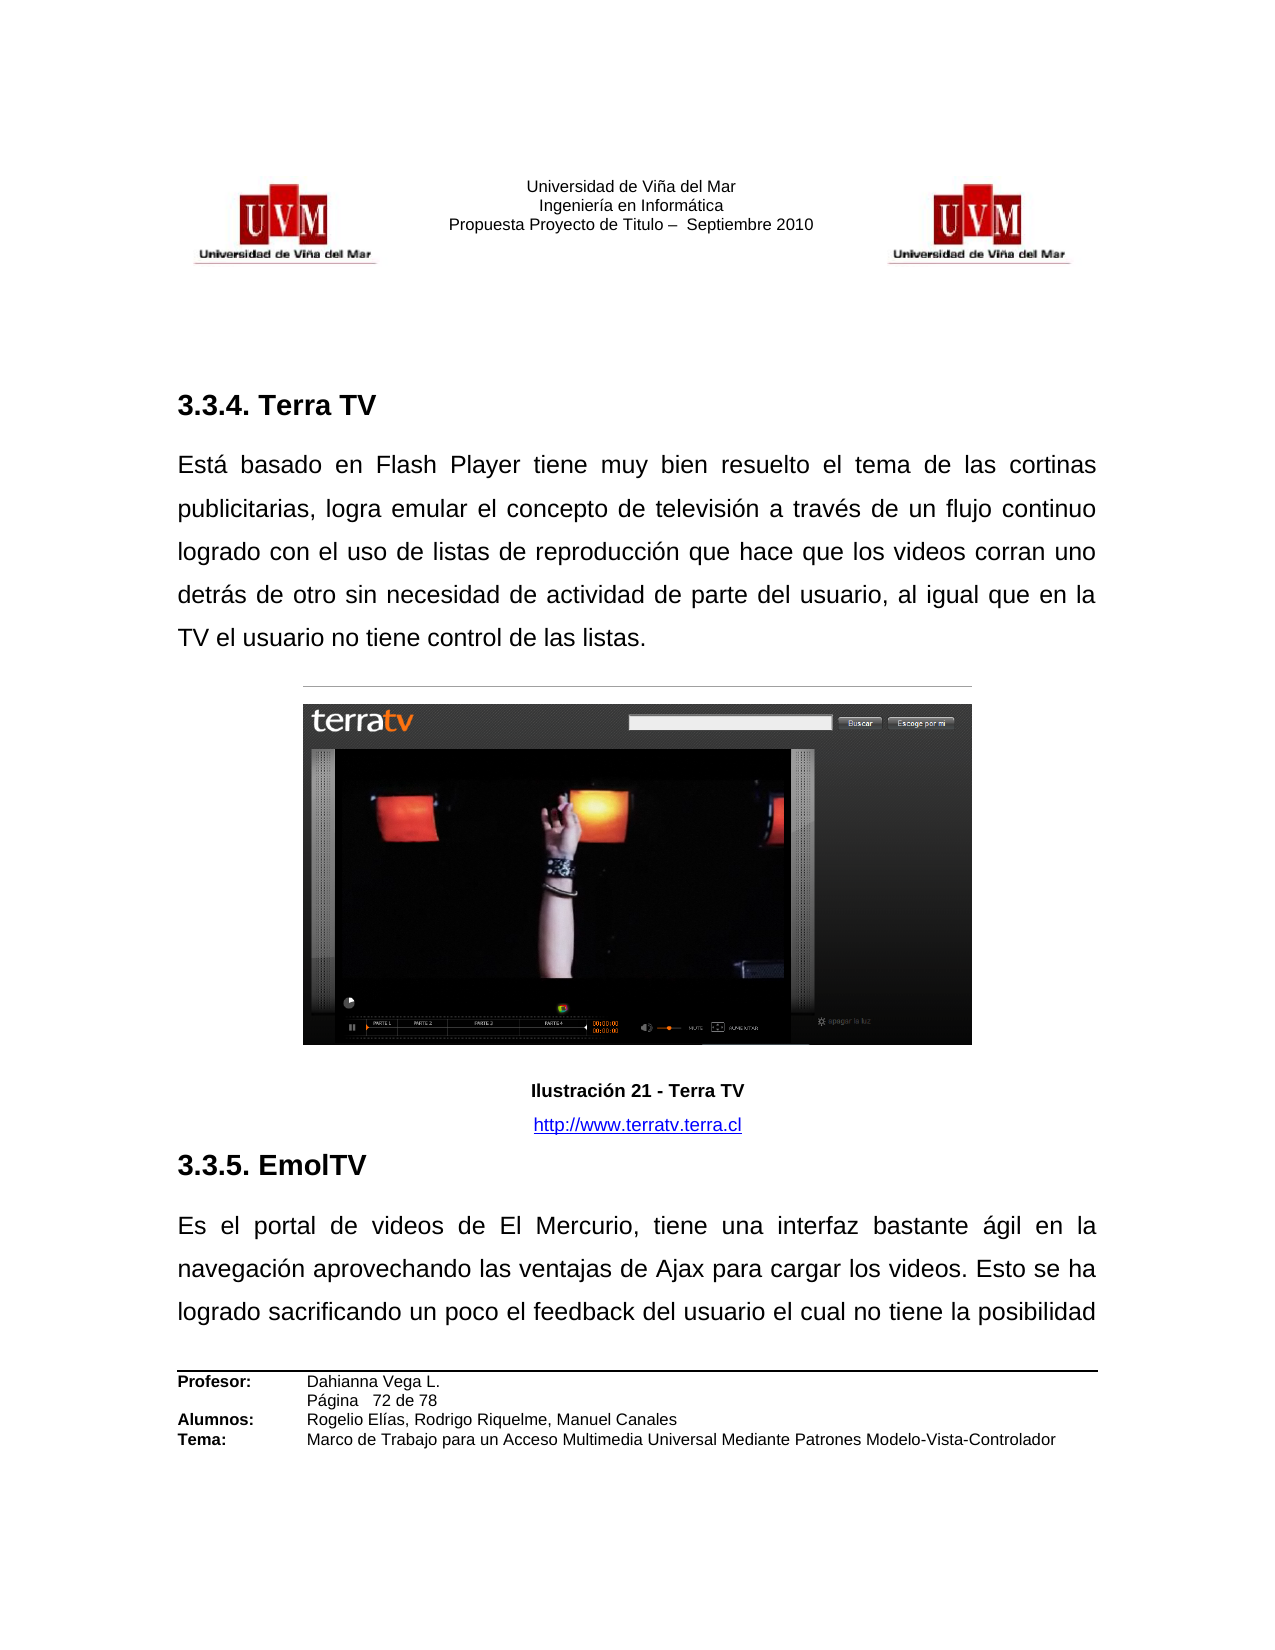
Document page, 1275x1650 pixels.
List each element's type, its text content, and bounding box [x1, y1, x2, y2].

subtitle 3..5 EmolTV [177, 1148, 1098, 1182]
text stá basado en Flash Player tiene muy bien resuelto el tema de las cortinas publicitarias, logra emular el concepto de televisión a través de un flujo continuo logrado con el uso de listas de reproducción que hace que los videos corran uno detrás de otro sin necesidad de actividad de parte del usuario, al igual que en la TV el usuario no tiene control de las listas. [177, 450, 1098, 652]
picture [303, 686, 972, 1045]
picture [871, 176, 1084, 267]
text http://www.terratv.terra.cl [177, 1114, 1098, 1136]
picture [177, 176, 390, 267]
subtitle 3..4 Terra TV [177, 388, 1098, 421]
